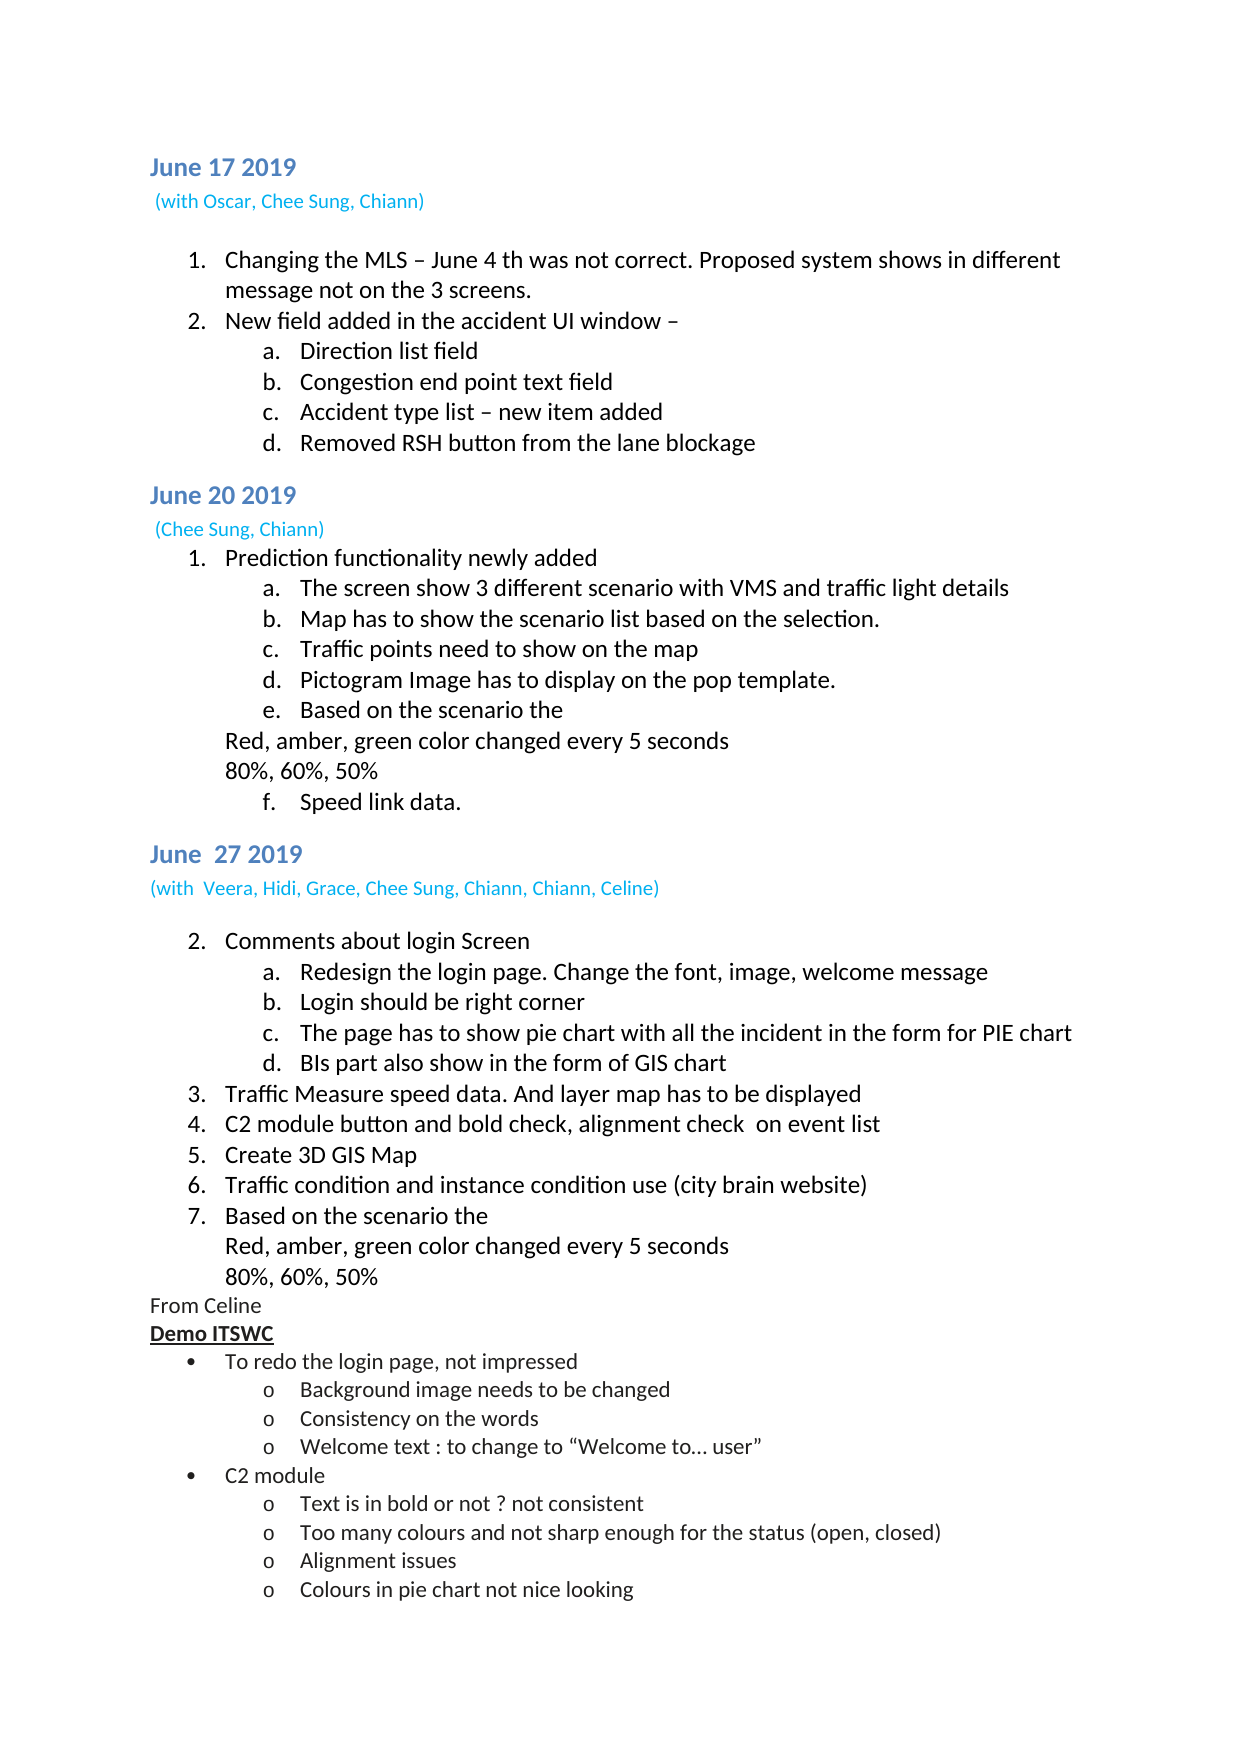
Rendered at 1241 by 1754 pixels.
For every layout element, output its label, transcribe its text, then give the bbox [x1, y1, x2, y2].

list Redesign the login page. Change the font, image, welcome message [262, 956, 1090, 986]
list Login should be right corner [262, 986, 1090, 1017]
text Demo ITSWC [150, 1319, 1090, 1347]
list C2 module button and bold check, alignment check on event list [187, 1108, 1090, 1139]
text (with Oscar, Chee Sung, Chiann) [150, 188, 1090, 213]
list Direction list field [262, 335, 1090, 366]
list Traffic points need to show on the map [262, 633, 1090, 664]
text (with Veera, Hidi, Grace, Chee Sung, Chiann, Chiann, Celine) [150, 875, 1090, 901]
list C2 module [187, 1461, 1090, 1489]
list 80%, 60%, 50% [225, 1261, 1090, 1291]
list Pictogram Image has to display on the pop template. [262, 664, 1090, 694]
list Based on the scenario the [187, 1200, 1090, 1230]
list Red, amber, green color changed every 5 seconds [225, 1230, 1090, 1261]
list The page has to show pie chart with all the incident in the form for PIE chart [262, 1017, 1090, 1047]
text (Chee Sung, Chiann) [150, 516, 1090, 542]
list Map has to show the scenario list based on the selection. [262, 603, 1090, 633]
subtitle June 20 2019 [150, 478, 1090, 511]
list Background image needs to be changed [262, 1375, 1090, 1404]
list Text is in bold or not ? not consistent [262, 1489, 1090, 1518]
list Traffic Measure speed data. And layer map has to be displayed [187, 1078, 1090, 1108]
list Removed RSH button from the lane blockage [262, 427, 1090, 457]
list Accident type list – new item added [262, 396, 1090, 427]
list 80%, 60%, 50% [225, 755, 1090, 786]
list Colours in pie chart not nice looking [262, 1575, 1090, 1603]
list Too many colours and not sharp enough for the status (open, closed) [262, 1518, 1090, 1546]
list To redo the login page, not impressed [187, 1347, 1090, 1375]
list The screen show 3 different scenario with VMS and traffic light details [262, 572, 1090, 603]
list Changing the MLS – June 4 th was not correct. Proposed system shows in different message not on the 3 screens. [187, 244, 1090, 305]
list Traffic condition and instance condition use (city brain website) [187, 1169, 1090, 1200]
list Comments about login Screen [187, 925, 1090, 956]
list BIs part also show in the form of GIS chart [262, 1047, 1090, 1078]
list Speed link data. [262, 786, 1090, 816]
subtitle June 17 2019 [150, 150, 1090, 183]
text From Celine [150, 1291, 1090, 1319]
subtitle June 27 2019 [150, 837, 1090, 870]
list Welcome text : to change to “Welcome to… user” [262, 1432, 1090, 1461]
list Create 3D GIS Map [187, 1139, 1090, 1169]
list Alignment issues [262, 1546, 1090, 1575]
list Red, amber, green color changed every 5 seconds [225, 725, 1090, 755]
list Based on the scenario the [262, 694, 1090, 725]
list New field added in the accident UI window – [187, 305, 1090, 335]
list Congestion end point text field [262, 366, 1090, 396]
list Prediction functionality newly added [187, 542, 1090, 572]
list Consistency on the words [262, 1404, 1090, 1432]
